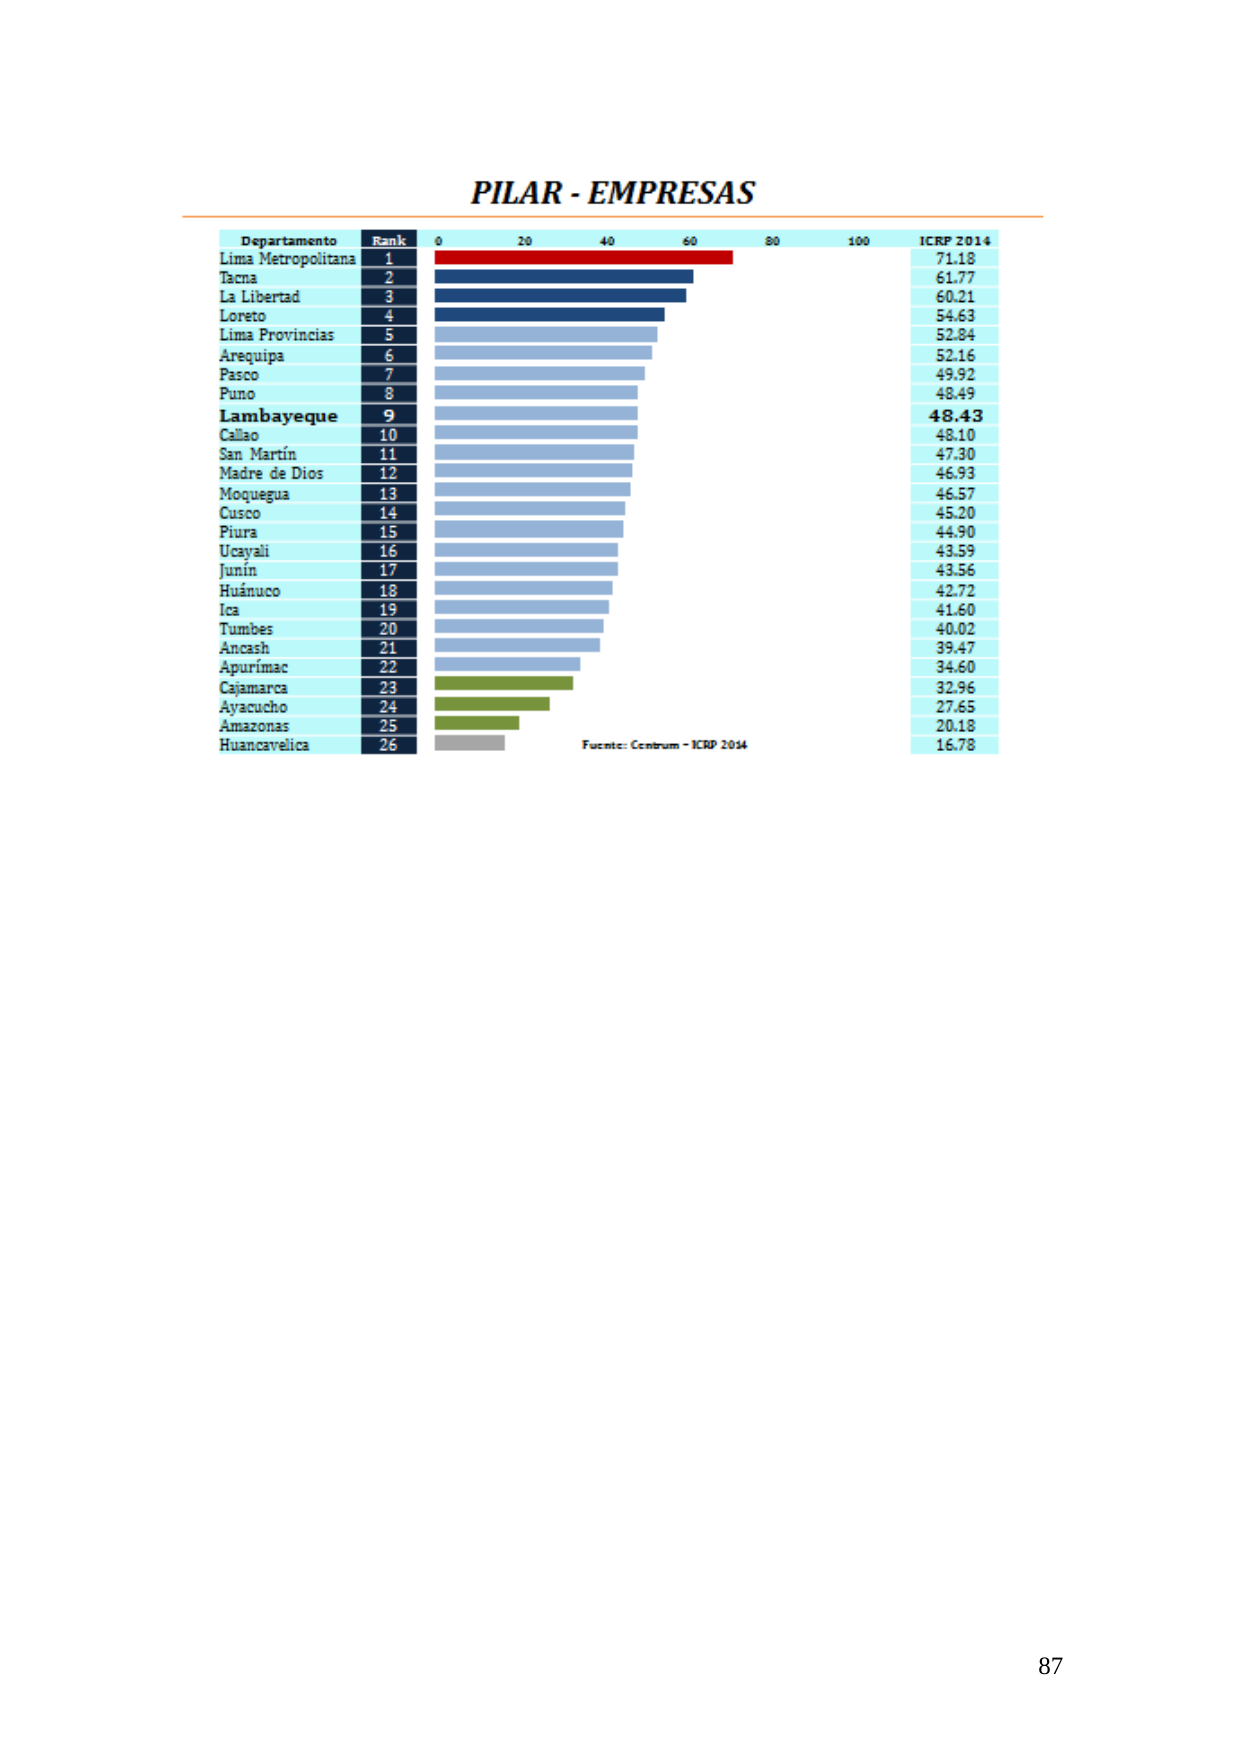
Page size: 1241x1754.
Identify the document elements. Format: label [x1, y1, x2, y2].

picture [182, 147, 1044, 770]
